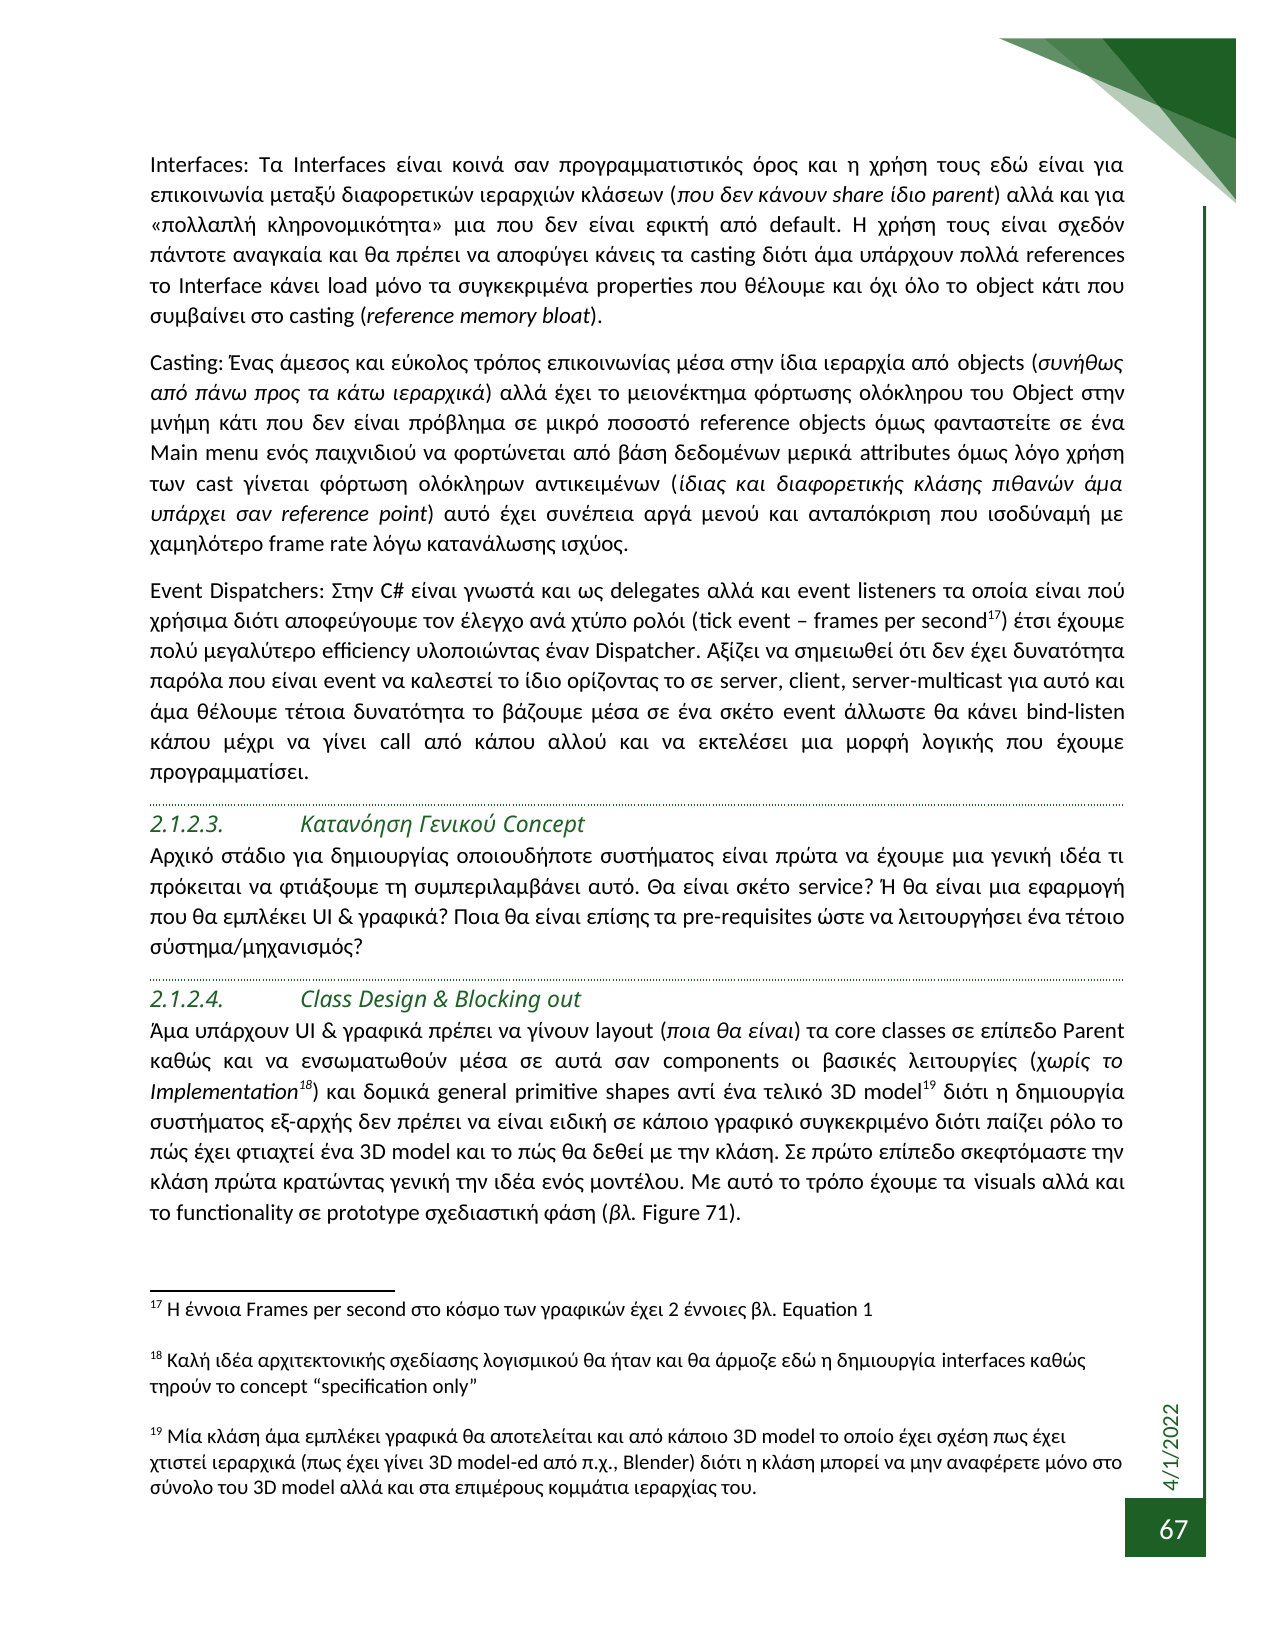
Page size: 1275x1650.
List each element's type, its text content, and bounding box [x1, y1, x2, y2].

subtitle Κατανόηση Γενικού Concept [150, 804, 1125, 839]
text Interfaces: Τα Interfaces είναι κοινά σαν προγραμματιστικός όρος και η χρήση τους εδώ είναι για επικοινωνία μεταξύ διαφορετικών ιεραρχιών κλάσεων (που δεν κάνουν share ίδιο parent) αλλά και για «πολλαπλή κληρονομικότητα» μια που δεν είναι εφικτή από default. Η χρήση τους είναι σχεδόν πάντοτε αναγκαία και θα πρέπει να αποφύγει κάνεις τα casting διότι άμα υπάρχουν πολλά references το Interface κάνει load μόνο τα συγκεκριμένα properties που θέλουμε και όχι όλο το object κάτι που συμβαίνει στο casting (reference memory bloat). [150, 150, 1125, 329]
text Άμα υπάρχουν UI & γραφικά πρέπει να γίνουν layout (ποια θα είναι) τα core classes σε επίπεδο Parent καθώς και να ενσωματωθούν μέσα σε αυτά σαν components οι βασικές λειτουργίες (χωρίς το Implementation) και δομικά general primitive shapes αντί ένα τελικό 3D model διότι η δημιουργία συστήματος εξ-αρχής δεν πρέπει να είναι ειδική σε κάποιο γραφικό συγκεκριμένο διότι παίζει ρόλο το πώς έχει φτιαχτεί ένα 3D model και το πώς θα δεθεί με την κλάση. Σε πρώτο επίπεδο σκεφτόμαστε την κλάση πρώτα κρατώντας γενική την ιδέα ενός μοντέλου. Με αυτό το τρόπο έχουμε τα visuals αλλά και το functionality σε prototype σχεδιαστική φάση (βλ. Figure 67). [150, 1016, 1125, 1226]
text Casting: Ένας άμεσος και εύκολος τρόπος επικοινωνίας μέσα στην ίδια ιεραρχία από objects (συνήθως από πάνω προς τα κάτω ιεραρχικά) αλλά έχει το μειονέκτημα φόρτωσης ολόκληρου του Object στην μνήμη κάτι που δεν είναι πρόβλημα σε μικρό ποσοστό reference objects όμως φανταστείτε σε ένα Main menu ενός παιχνιδιού να φορτώνεται από βάση δεδομένων μερικά attributes όμως λόγο χρήση των cast γίνεται φόρτωση ολόκληρων αντικειμένων (ίδιας και διαφορετικής κλάσης πιθανών άμα υπάρχει σαν reference point) αυτό έχει συνέπεια αργά μενού και ανταπόκριση που ισοδύναμή με χαμηλότερο frame rate λόγω κατανάλωσης ισχύος. [150, 348, 1125, 557]
picture [997, 38, 1236, 204]
text Αρχικό στάδιο για δημιουργίας οποιουδήποτε συστήματος είναι πρώτα να έχουμε μια γενική ιδέα τι πρόκειται να φτιάξουμε τη συμπεριλαμβάνει αυτό. Θα είναι σκέτο service? Ή θα είναι μια εφαρμογή που θα εμπλέκει UI & γραφικά? Ποια θα είναι επίσης τα pre-requisites ώστε να λειτουργήσει ένα τέτοιο σύστημα/μηχανισμός? [150, 842, 1125, 960]
text Event Dispatchers: Στην C# είναι γνωστά και ως delegates αλλά και event listeners τα οποία είναι πού χρήσιμα διότι αποφεύγουμε τον έλεγχο ανά χτύπο ρολόι (tick event – frames per second) έτσι έχουμε πολύ μεγαλύτερο efficiency υλοποιώντας έναν Dispatcher. Αξίζει να σημειωθεί ότι δεν έχει δυνατότητα παρόλα που είναι event να καλεστεί το ίδιο ορίζοντας το σε server, client, server-multicast για αυτό και άμα θέλουμε τέτοια δυνατότητα το βάζουμε μέσα σε ένα σκέτο event άλλωστε θα κάνει bind-listen κάπου μέχρι να γίνει call από κάπου αλλού και να εκτελέσει μια μορφή λογικής που έχουμε προγραμματίσει. [150, 576, 1125, 785]
subtitle Class Design & Blocking out [150, 979, 1125, 1014]
